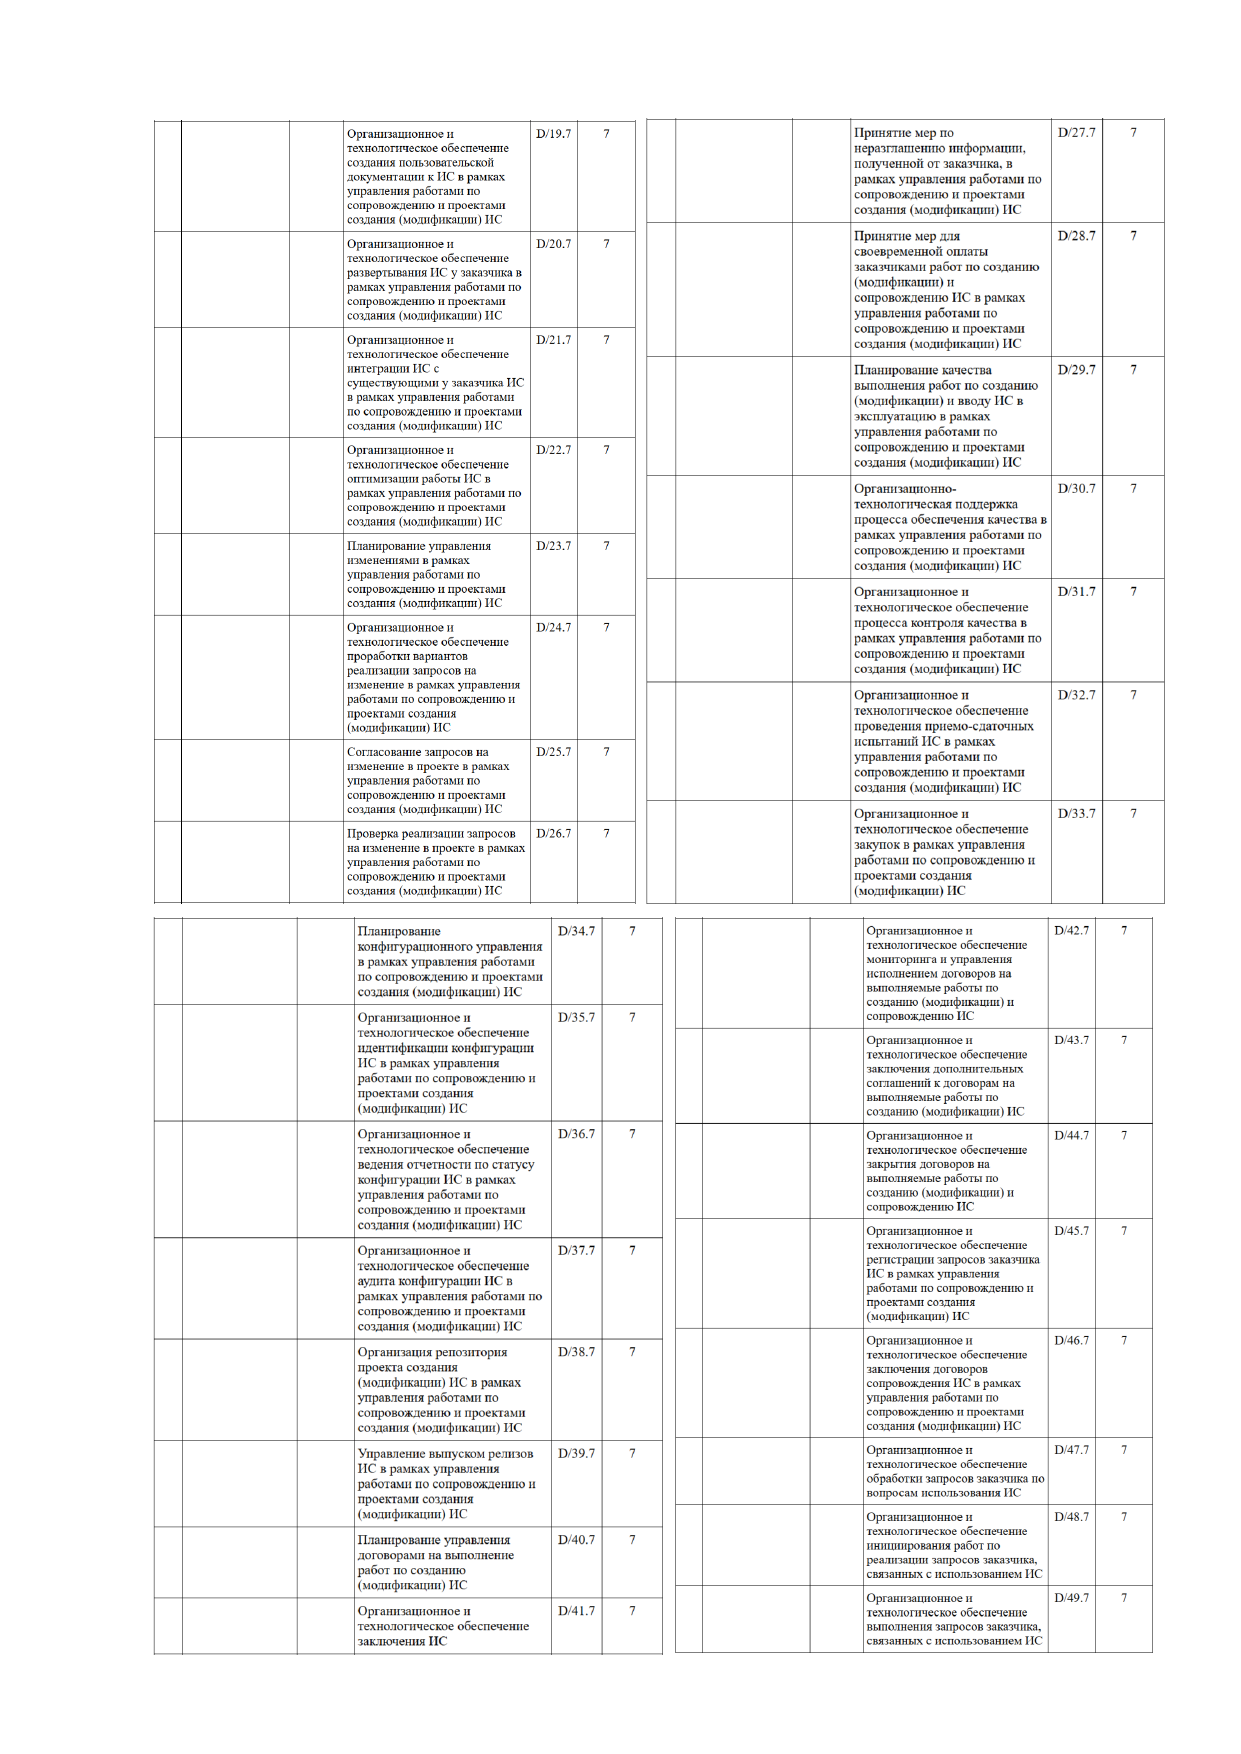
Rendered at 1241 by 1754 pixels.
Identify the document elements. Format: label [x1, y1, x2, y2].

picture [147, 917, 1159, 1655]
picture [147, 118, 1170, 904]
